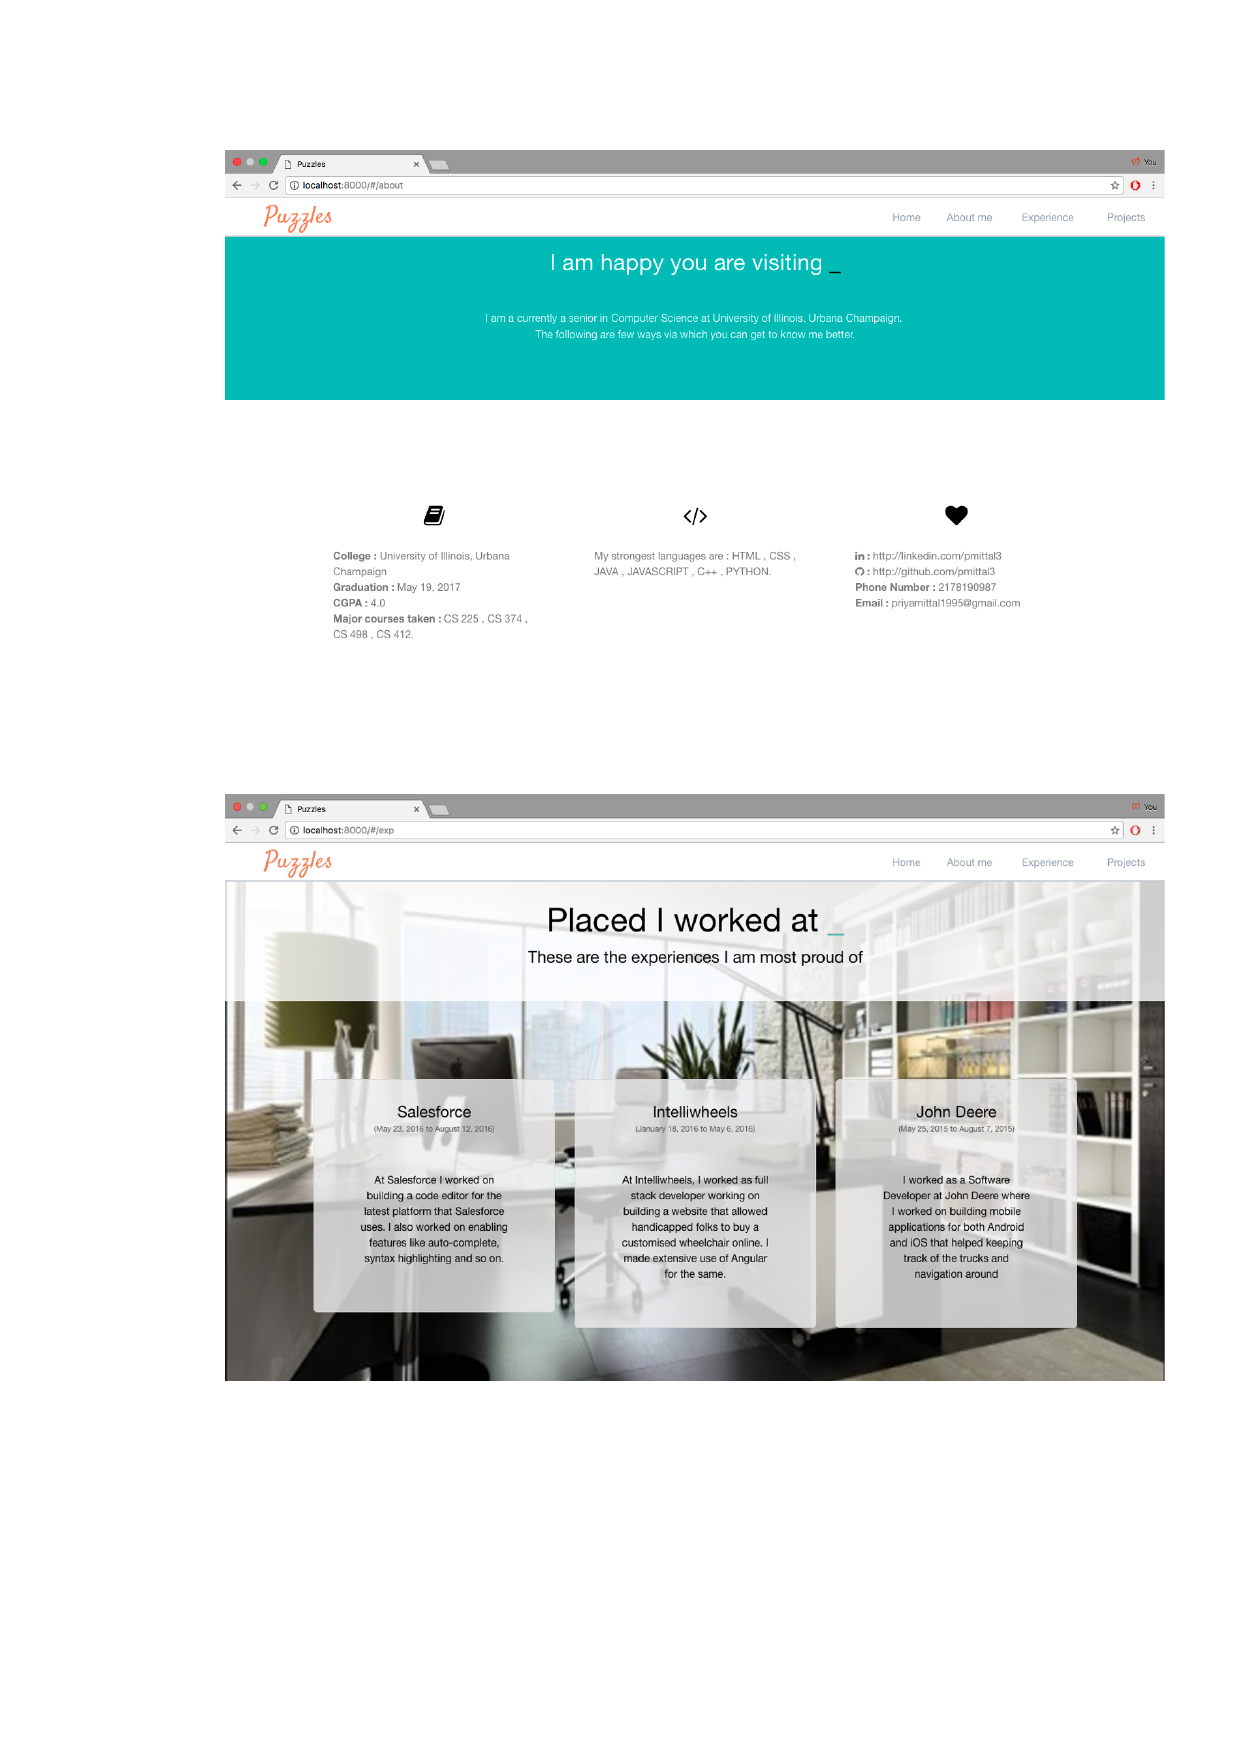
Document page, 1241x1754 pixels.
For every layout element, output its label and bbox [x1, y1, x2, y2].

picture [225, 794, 1165, 1381]
picture [225, 150, 1165, 737]
